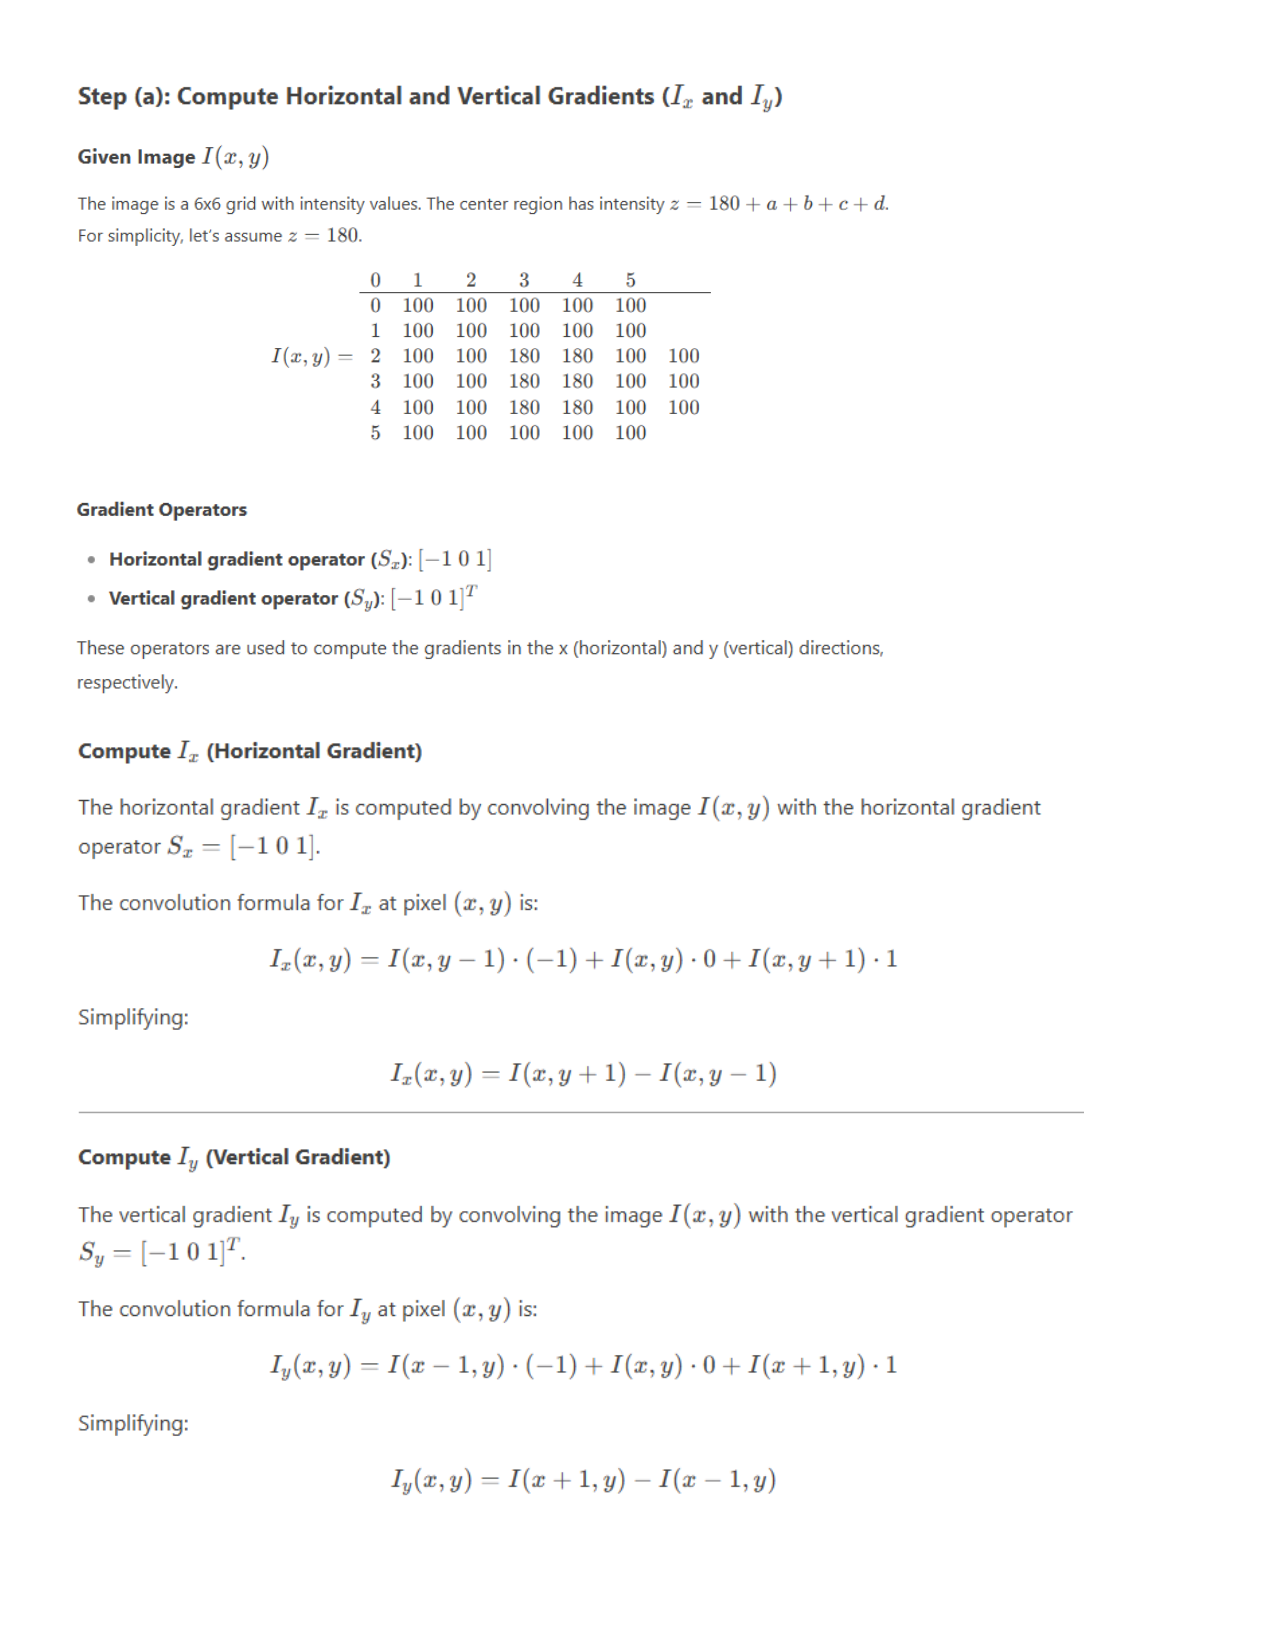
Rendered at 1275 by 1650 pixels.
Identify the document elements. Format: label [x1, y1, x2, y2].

picture [75, 134, 901, 459]
picture [75, 722, 1084, 1514]
picture [75, 75, 1050, 115]
picture [75, 478, 958, 704]
